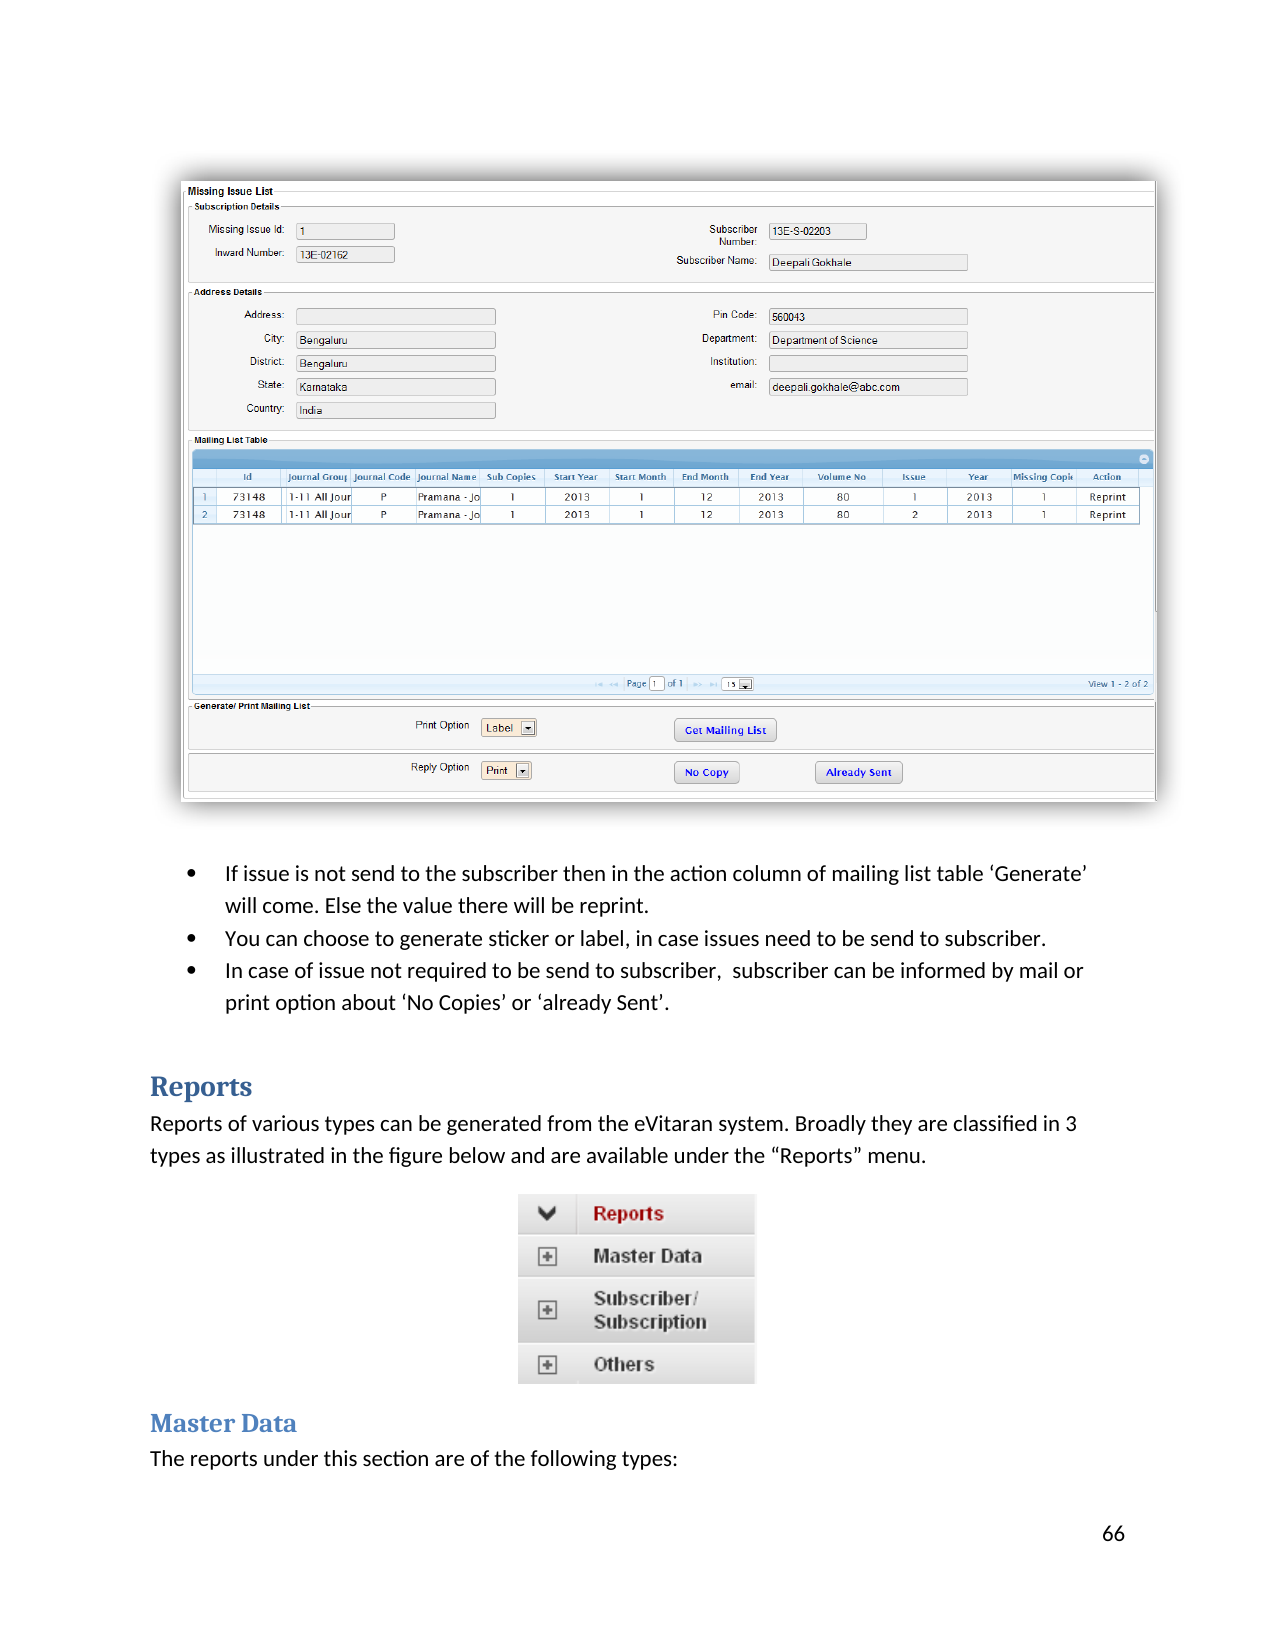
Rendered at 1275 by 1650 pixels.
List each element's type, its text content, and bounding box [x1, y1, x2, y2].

text The reports under this section are of the following types: [150, 1444, 1125, 1472]
text Reports of various types can be generated from the eVitaran system. Broadly they are classified in 3 types as illustrated in the figure below and are available under the “Reports” menu. [150, 1109, 1125, 1169]
list In case of issue not required to be send to subscriber, subscriber can be informed by mail or print option about ‘No Copies’ or ‘already Sent’. [187, 956, 1125, 1016]
list If issue is not send to the subscriber then in the action column of mailing list table ‘Generate’ will come. Else the value there will be reprint. [187, 859, 1125, 920]
subtitle Master Data [150, 1408, 1125, 1439]
picture [518, 1194, 758, 1384]
list You can choose to generate sticker or label, in case issues need to be send to subscriber. [187, 924, 1125, 952]
picture [181, 181, 1157, 802]
subtitle Reports [150, 1070, 1125, 1104]
